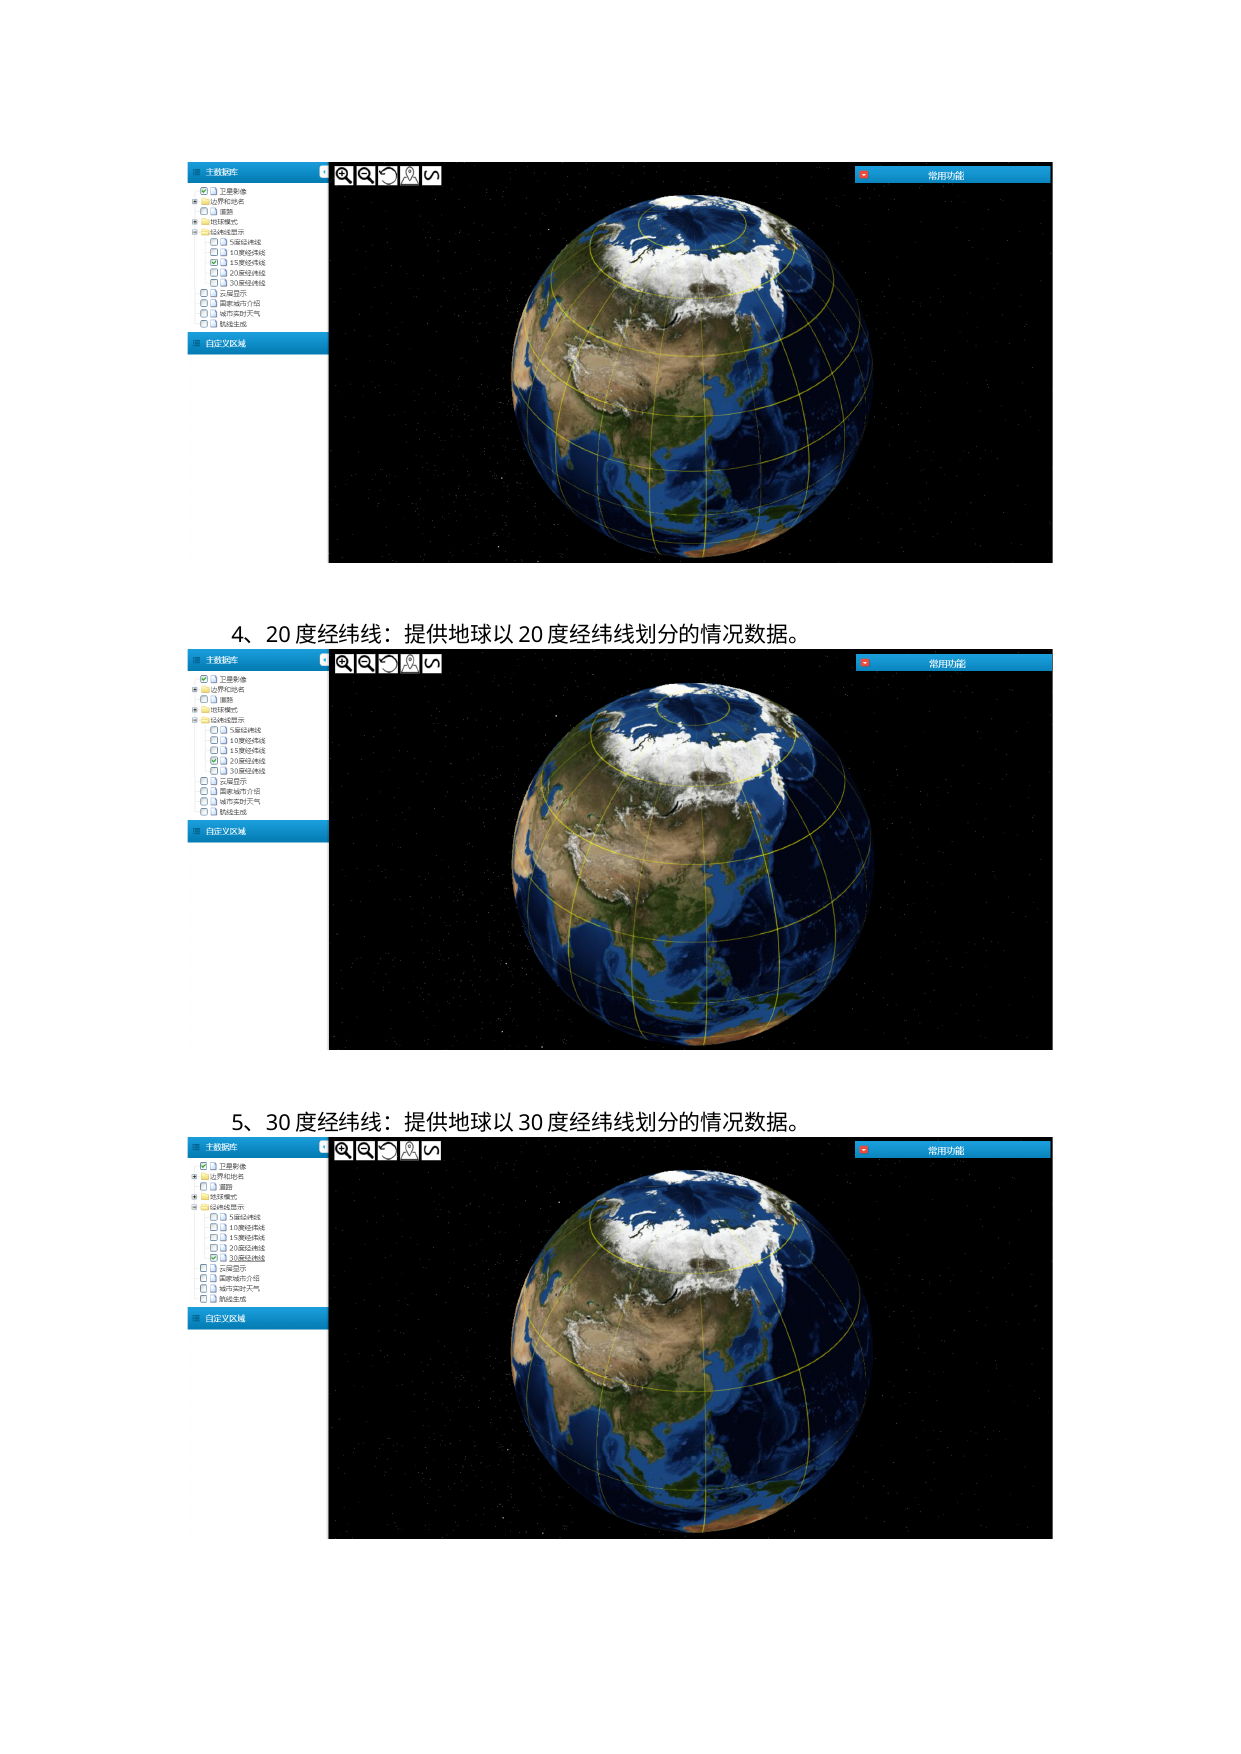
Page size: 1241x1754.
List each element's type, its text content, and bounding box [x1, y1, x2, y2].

picture [187, 162, 1053, 563]
picture [187, 649, 1053, 1050]
text 4、20度经纬线：提供地球以20度经纬线划分的情况数据。 [187, 617, 1053, 649]
picture [187, 1137, 1053, 1539]
text 5、30度经纬线：提供地球以30度经纬线划分的情况数据。 [187, 1104, 1053, 1137]
